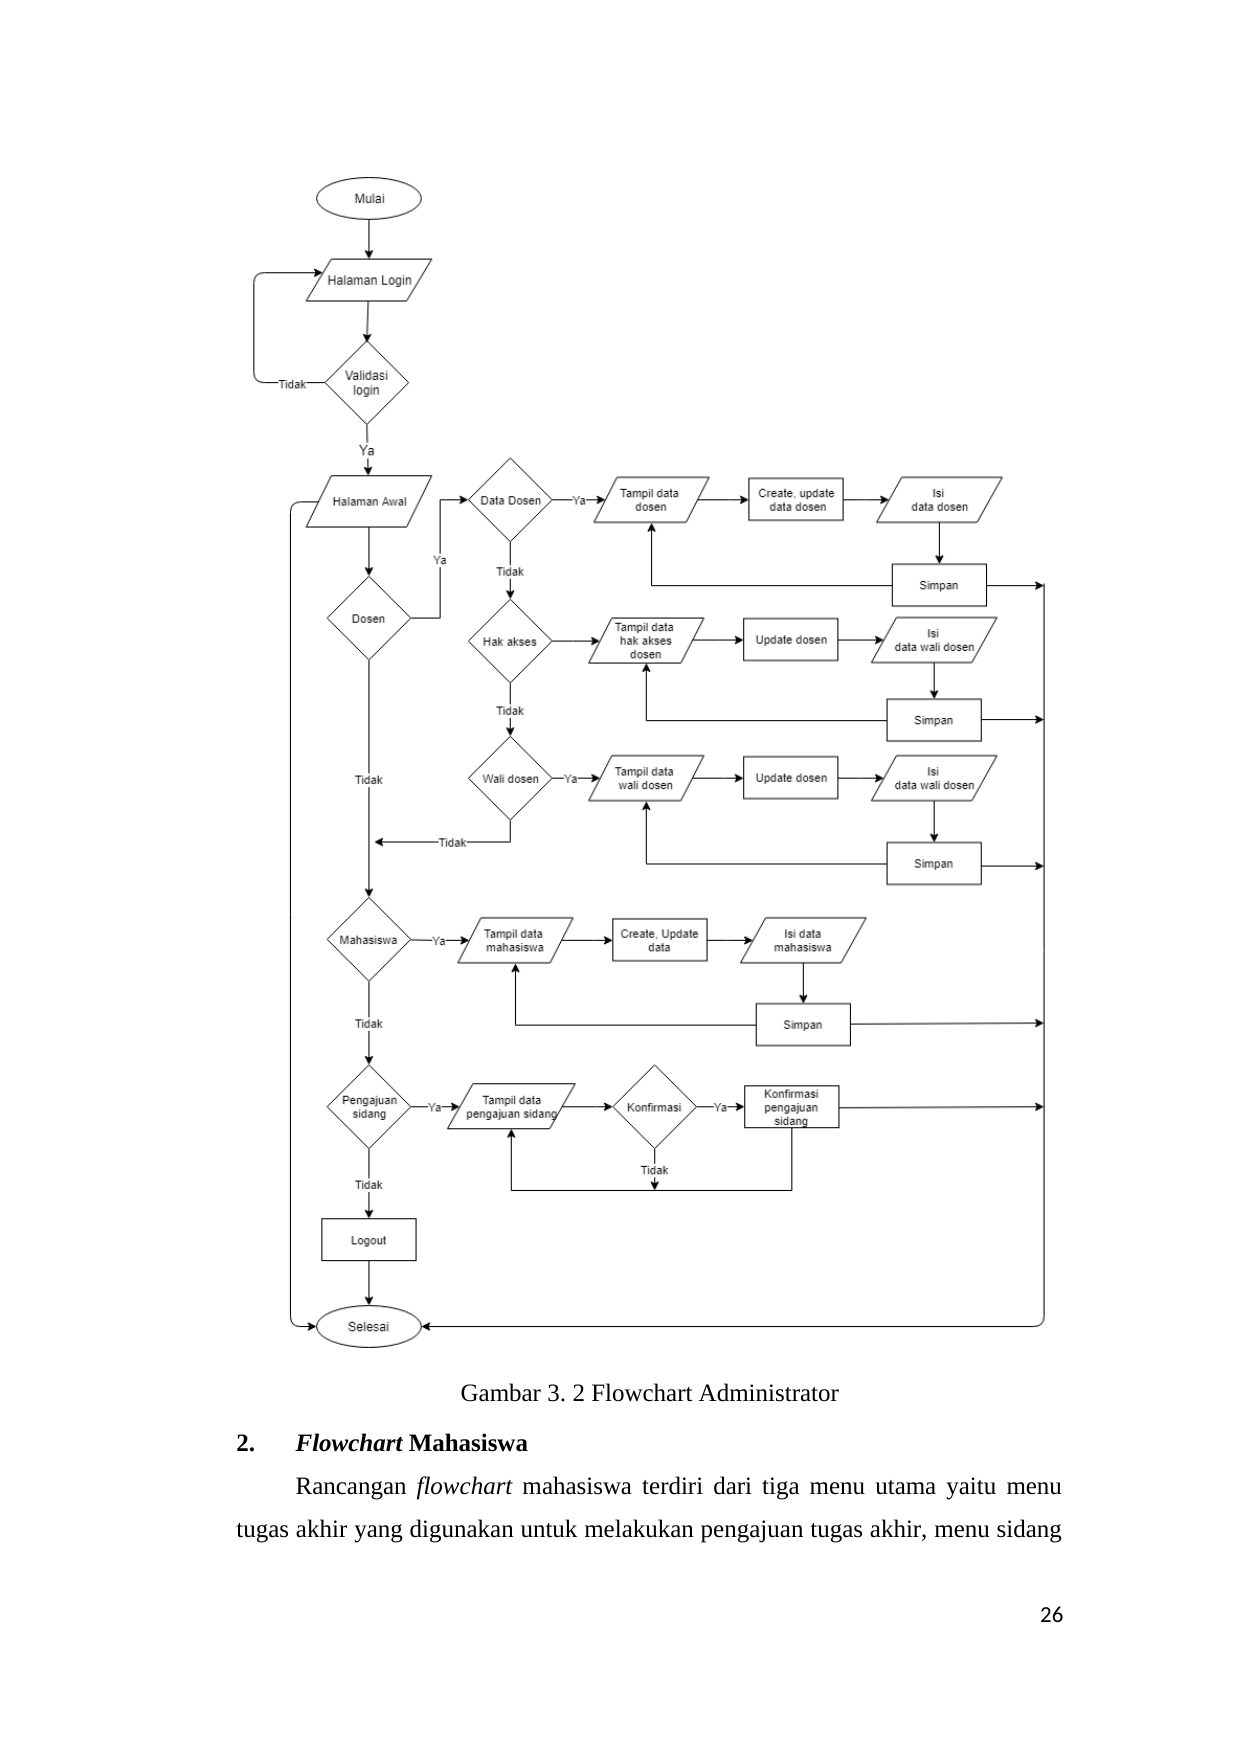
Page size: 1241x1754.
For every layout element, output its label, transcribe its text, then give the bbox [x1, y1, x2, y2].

list Flowchart Mahasiswa [236, 1428, 1063, 1456]
picture [246, 177, 1053, 1348]
text Gambar 3. 2 Flowchart Administrator [236, 1378, 1063, 1407]
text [236, 1471, 1063, 1543]
